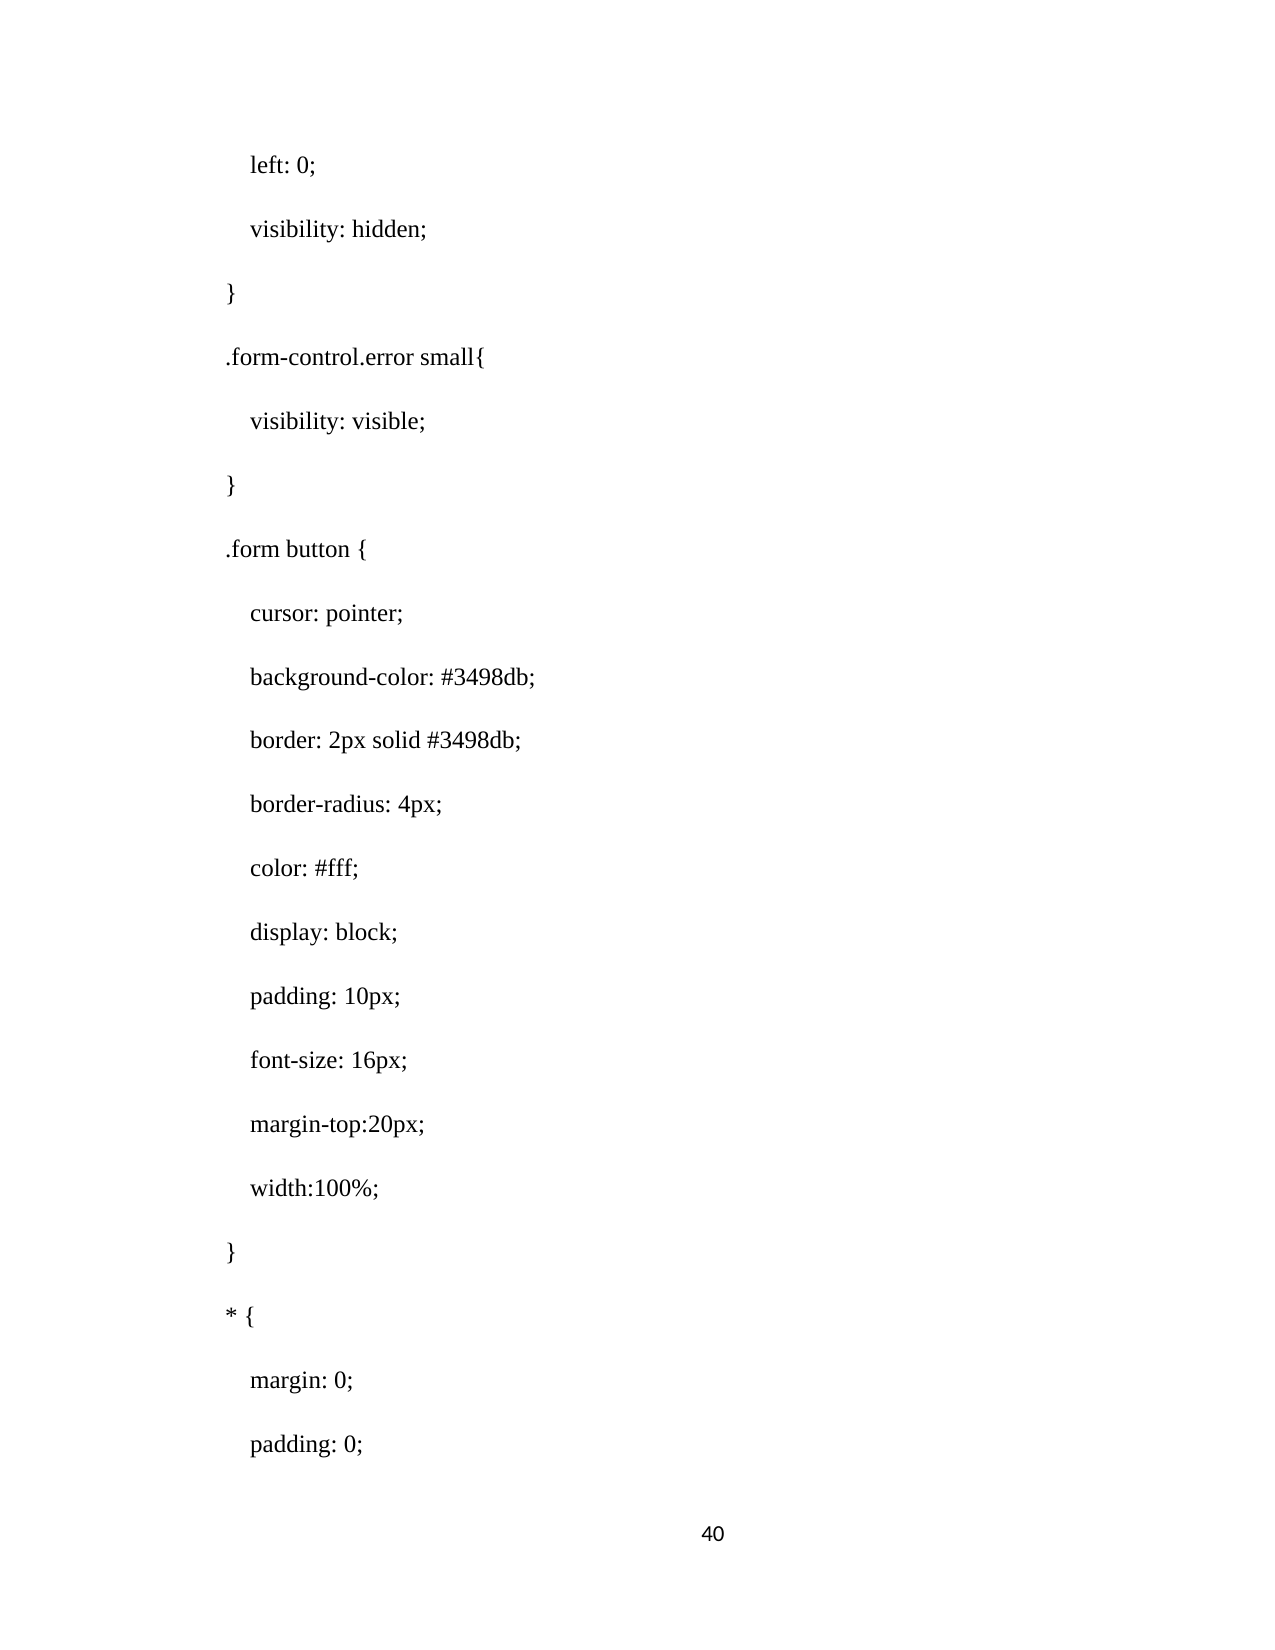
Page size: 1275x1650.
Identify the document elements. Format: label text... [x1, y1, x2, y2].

text .form-control.error small{ [225, 342, 1125, 371]
text } [225, 1237, 1125, 1266]
text .form button { [225, 534, 1125, 562]
text border: 2px solid #3498db; [225, 726, 1125, 754]
text margin-top:20px; [225, 1109, 1125, 1138]
text color: #fff; [225, 853, 1125, 882]
text padding: 0; [225, 1429, 1125, 1458]
text cursor: pointer; [225, 598, 1125, 626]
text padding: 10px; [225, 981, 1125, 1010]
text } [225, 278, 1125, 307]
text width:100%; [225, 1173, 1125, 1202]
text } [225, 470, 1125, 498]
text font-size: 16px; [225, 1045, 1125, 1074]
text visibility: visible; [225, 406, 1125, 434]
text visibility: hidden; [225, 214, 1125, 243]
text left: 0; [225, 150, 1125, 179]
text * { [225, 1301, 1125, 1330]
text margin: 0; [225, 1365, 1125, 1394]
text border-radius: 4px; [225, 789, 1125, 818]
text background-color: #3498db; [225, 662, 1125, 690]
text display: block; [225, 917, 1125, 946]
